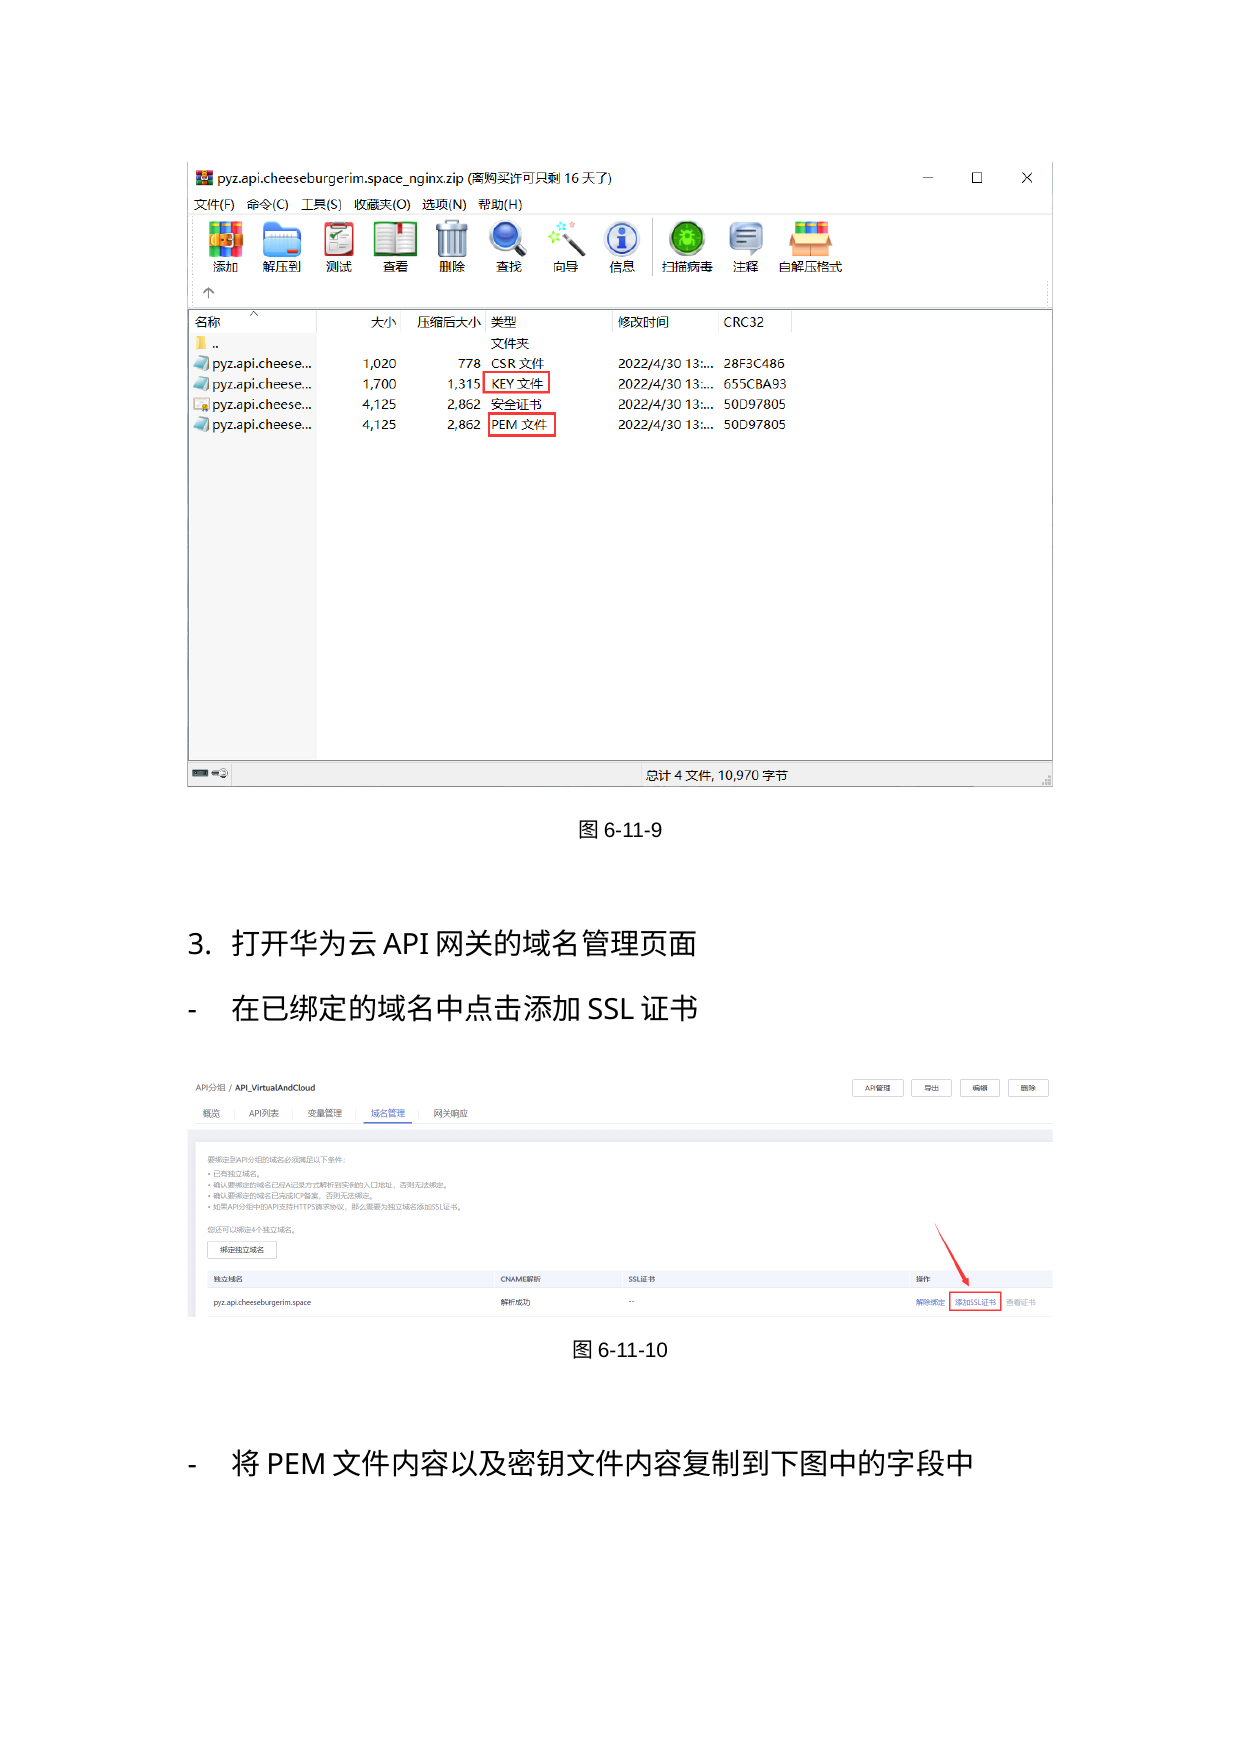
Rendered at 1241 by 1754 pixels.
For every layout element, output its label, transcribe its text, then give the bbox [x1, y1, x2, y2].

text - 在已绑定的域名中点击添加SSL证书 [187, 974, 1053, 1039]
text - 将PEM文件内容以及密钥文件内容复制到下图中的字段中 [187, 1429, 1053, 1494]
text 3. 打开华为云API网关的域名管理页面 [187, 909, 1053, 974]
picture [187, 162, 1053, 787]
text 图 6-11-10 [187, 1332, 1053, 1364]
text 图 6-11-9 [187, 812, 1053, 844]
picture [187, 1072, 1053, 1317]
